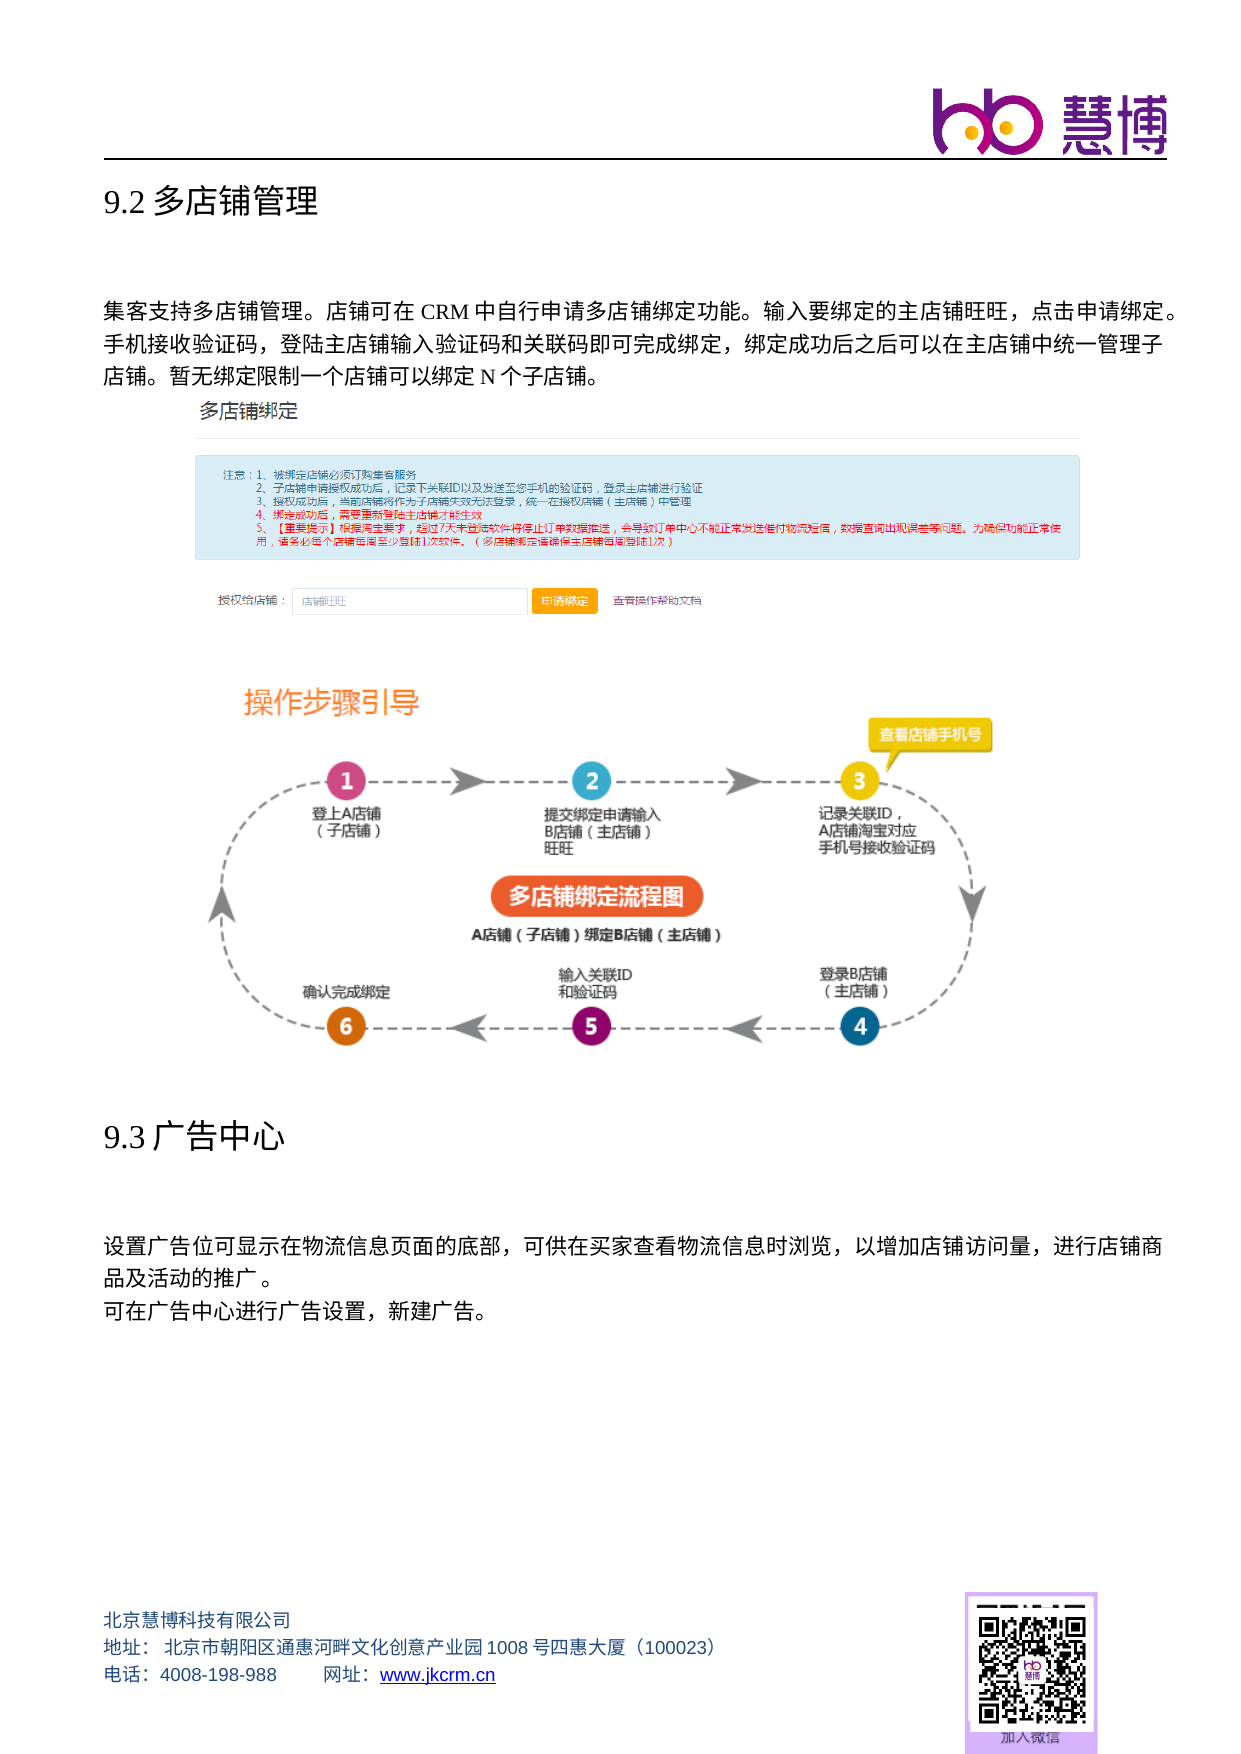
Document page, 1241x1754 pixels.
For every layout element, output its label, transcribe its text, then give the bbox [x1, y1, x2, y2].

text 集客支持多店铺管理。店铺可在CRM中自行申请多店铺绑定功能。输入要绑定的主店铺旺旺，点击申请绑定。手机接收验证码，登陆主店铺输入验证码和关联码即可完成绑定，绑定成功后之后可以在主店铺中统一管理子店铺。暂无绑定限制一个店铺可以绑定N个子店铺。 [103, 294, 1167, 391]
text 可在广告中心进行广告设置，新建广告。 [103, 1293, 1167, 1326]
picture [933, 88, 1167, 156]
subtitle 9.3广告中心 [103, 1101, 1167, 1166]
text 设置广告位可显示在物流信息页面的底部，可供在买家查看物流信息时浏览，以增加店铺访问量，进行店铺商品及活动的推广 。 [103, 1228, 1167, 1293]
picture [185, 651, 1085, 1053]
picture [964, 1592, 1098, 1754]
subtitle 9.2多店铺管理 [103, 167, 1167, 232]
picture [185, 391, 1085, 626]
